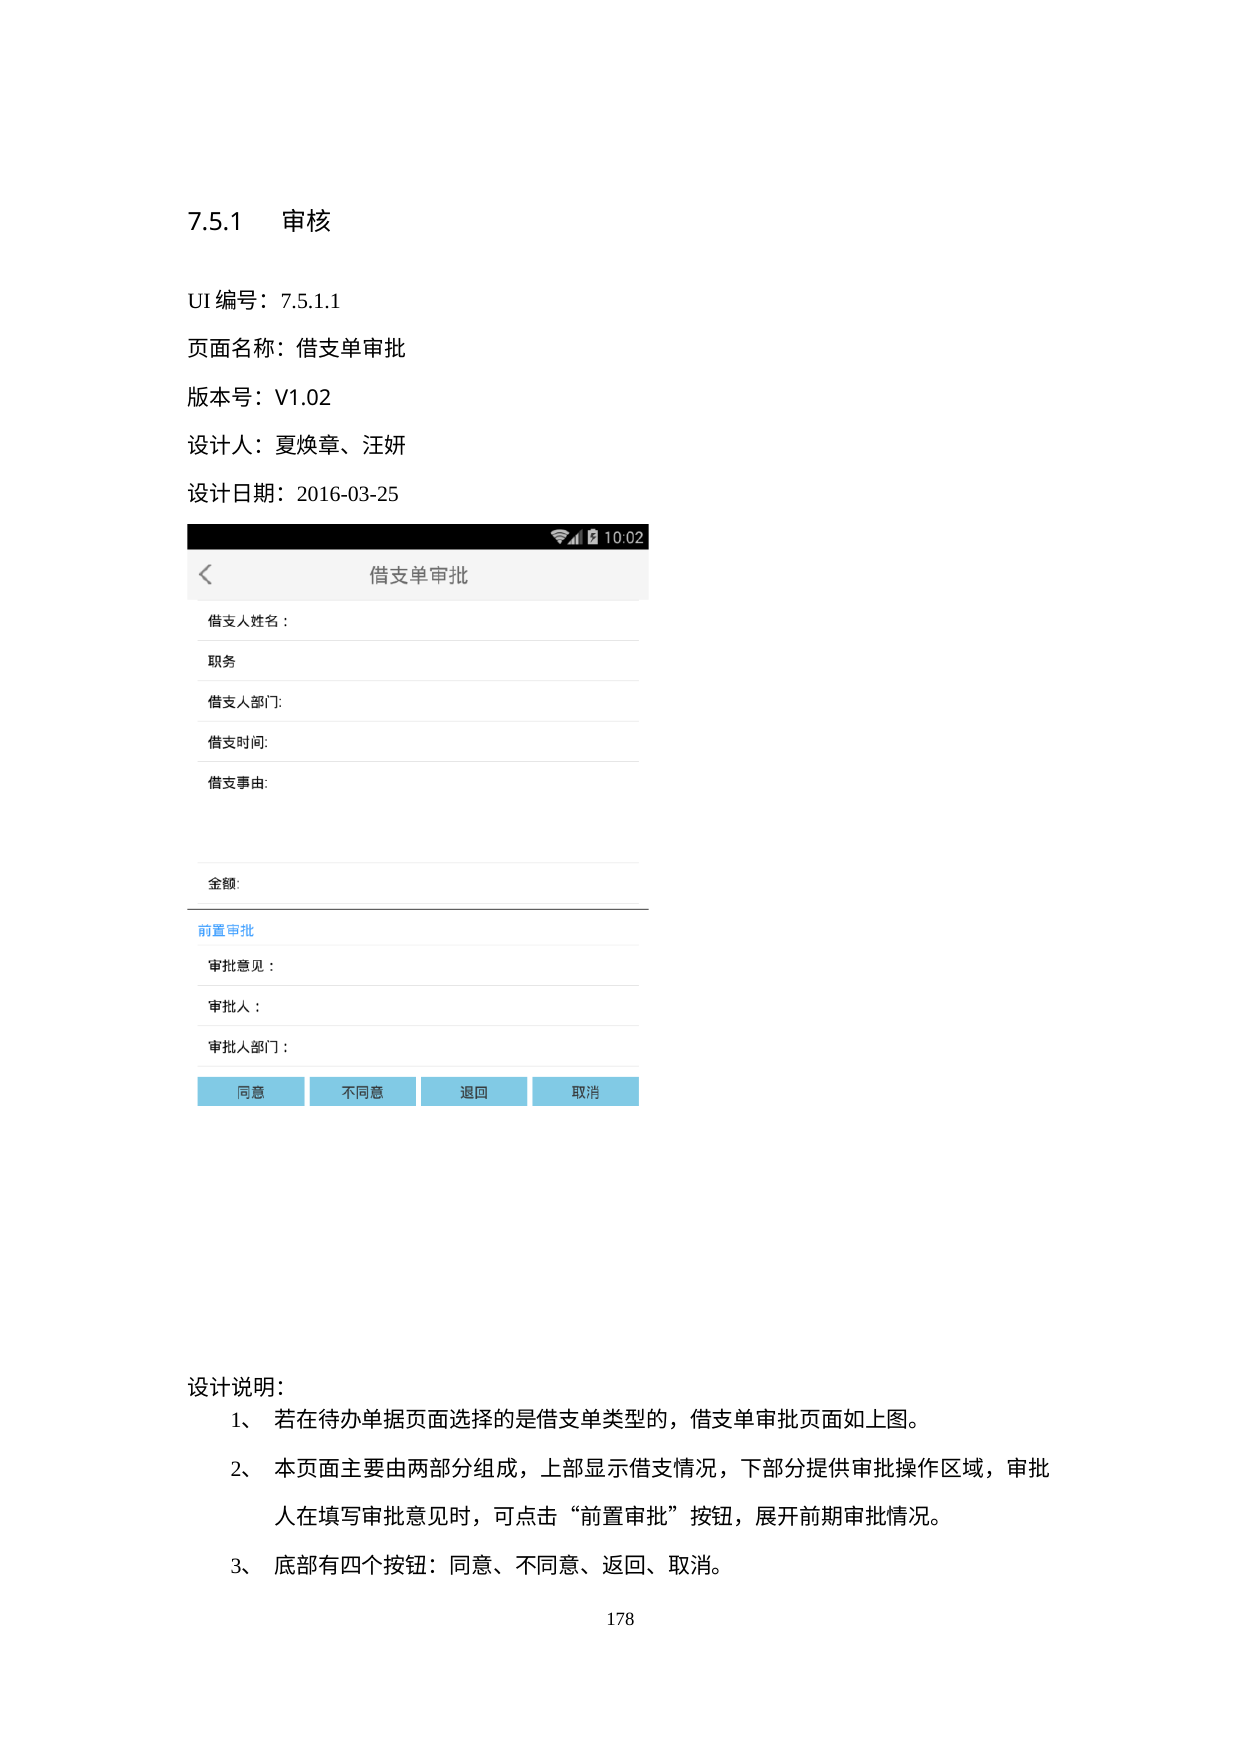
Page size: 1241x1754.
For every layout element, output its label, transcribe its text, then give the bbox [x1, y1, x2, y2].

subtitle 审核 [187, 187, 1053, 252]
text 设计日期：2016-03-25 [187, 476, 1053, 508]
text 设计人：夏焕章、汪妍 [187, 428, 1053, 460]
text 版本号：V1.02 [187, 379, 1053, 412]
text UI编号：7.5.1.1 [187, 283, 1053, 315]
text 设计说明： [187, 1369, 1053, 1402]
picture [187, 524, 649, 1346]
text 页面名称：借支单审批 [187, 331, 1053, 363]
list 若在待办单据页面选择的是借支单类型的，借支单审批页面如上图。 [230, 1402, 1053, 1434]
list 本页面主要由两部分组成，上部显示借支情况，下部分提供审批操作区域，审批人在填写审批意见时，可点击“前置审批”按钮，展开前期审批情况。 [230, 1450, 1053, 1531]
list 底部有四个按钮：同意、不同意、返回、取消。 [230, 1547, 1053, 1580]
